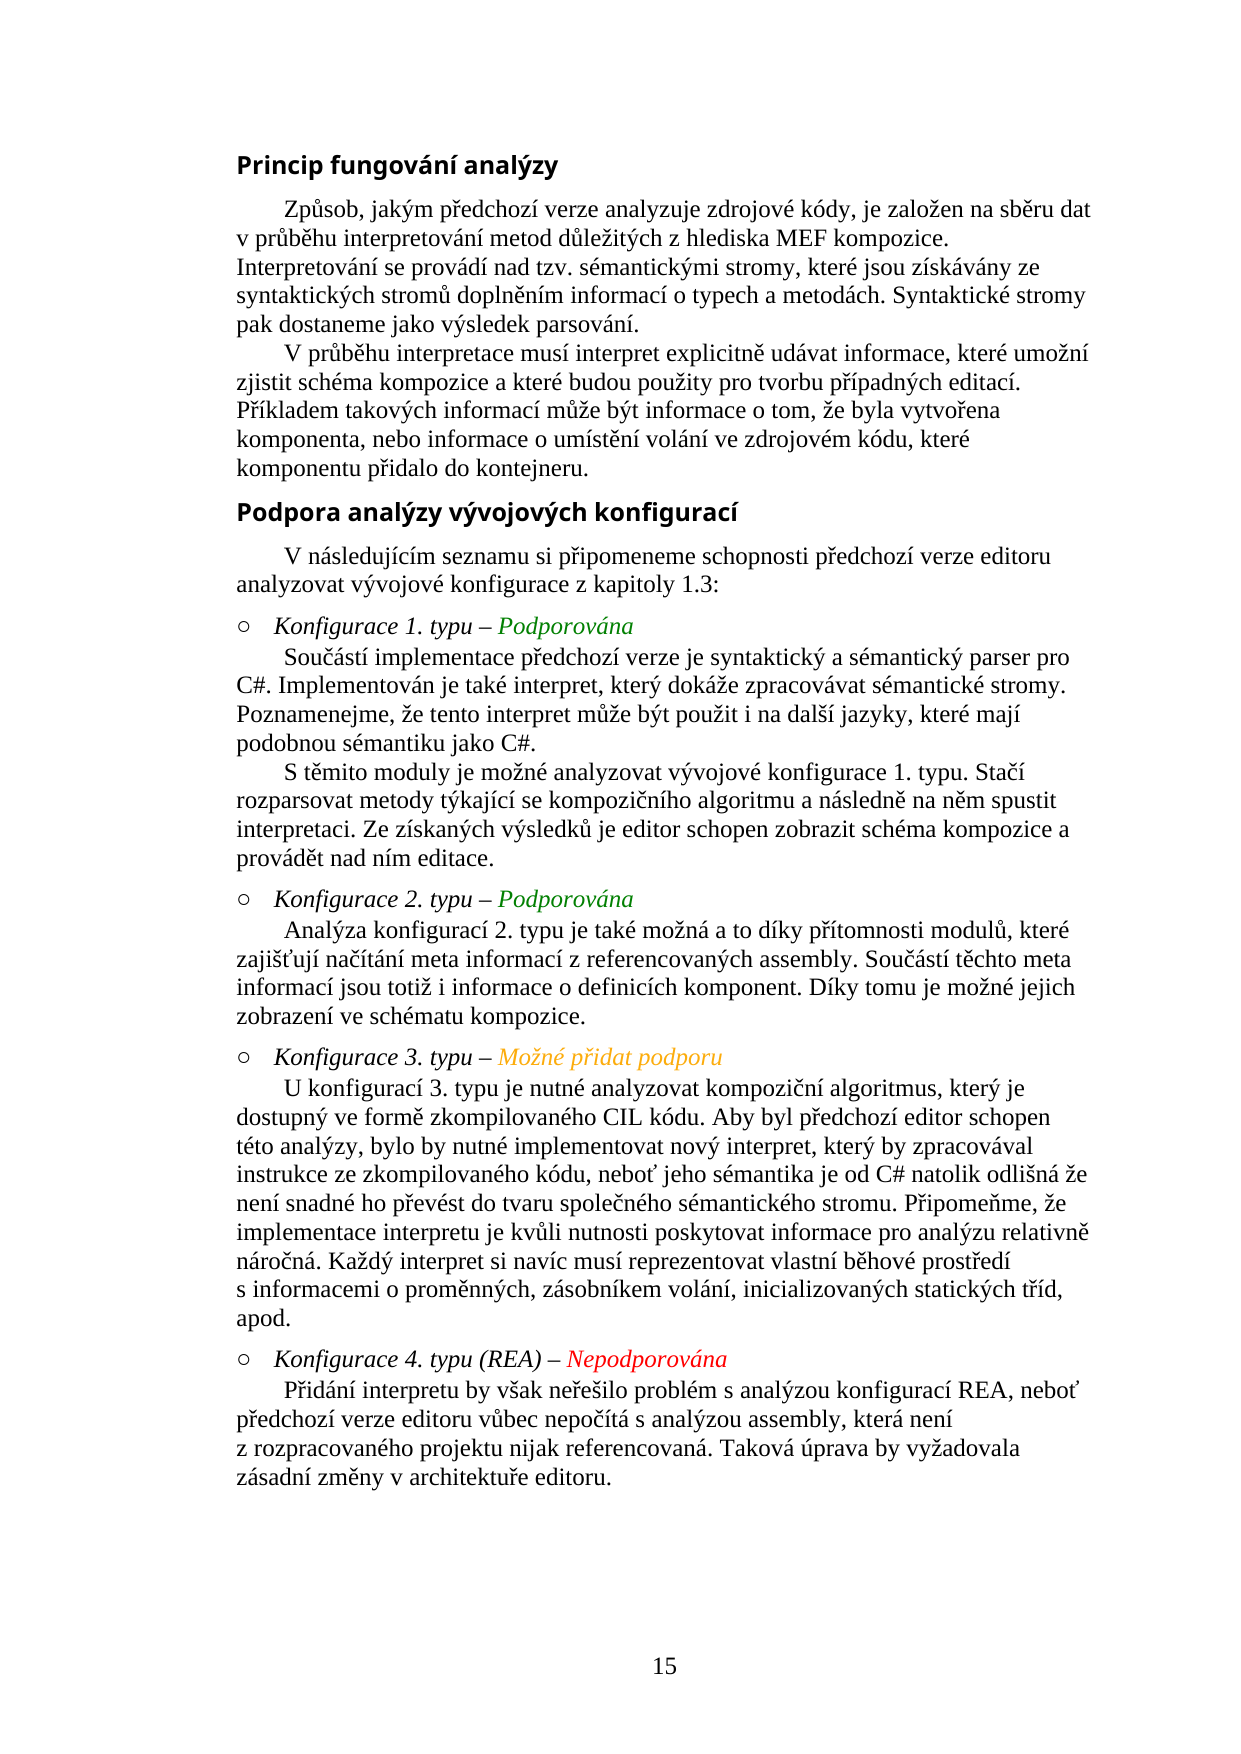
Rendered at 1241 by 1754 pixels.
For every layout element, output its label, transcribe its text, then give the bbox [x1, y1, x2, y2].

text Analýza konfigurací 2. typu je také možná a to díky přítomnosti modulů, které zajišťují načítání meta informací z referencovaných assembly. Součástí těchto meta informací jsou totiž i informace o definicích komponent. Díky tomu je možné jejich zobrazení ve schématu kompozice. [236, 915, 1092, 1030]
text S těmito moduly je možné analyzovat vývojové konfigurace 1. typu. Stačí rozparsovat metody týkající se kompozičního algoritmu a následně na něm spustit interpretaci. Ze získaných výsledků je editor schopen zobrazit schéma kompozice a provádět nad ním editace. [236, 757, 1092, 872]
text Podpora analýzy vývojových konfigurací [236, 494, 1092, 528]
text V následujícím seznamu si připomeneme schopnosti předchozí verze editoru analyzovat vývojové konfigurace z kapitoly 1.3: [236, 541, 1092, 598]
text Princip fungování analýzy [236, 148, 1092, 182]
list Konfigurace 4. typu (REA) – Nepodporována [236, 1344, 1092, 1375]
list Konfigurace 3. typu – Možné přidat podporu [236, 1042, 1092, 1073]
list Konfigurace 1. typu – Podporována [236, 611, 1092, 642]
list Konfigurace 2. typu – Podporována [236, 884, 1092, 915]
text V průběhu interpretace musí interpret explicitně udávat informace, které umožní zjistit schéma kompozice a které budou použity pro tvorbu případných editací. Příkladem takových informací může být informace o tom, že byla vytvořena komponenta, nebo informace o umístění volání ve zdrojovém kódu, které komponentu přidalo do kontejneru. [236, 338, 1092, 482]
text Součástí implementace předchozí verze je syntaktický a sémantický parser pro C#. Implementován je také interpret, který dokáže zpracovávat sémantické stromy. Poznamenejme, že tento interpret může být použit i na další jazyky, které mají podobnou sémantiku jako C#. [236, 642, 1092, 757]
text U konfigurací 3. typu je nutné analyzovat kompoziční algoritmus, který je dostupný ve formě zkompilovaného CIL kódu. Aby byl předchozí editor schopen této analýzy, bylo by nutné implementovat nový interpret, který by zpracovával instrukce ze zkompilovaného kódu, neboť jeho sémantika je od C# natolik odlišná že není snadné ho převést do tvaru společného sémantického stromu. Připomeňme, že implementace interpretu je kvůli nutnosti poskytovat informace pro analýzu relativně náročná. Každý interpret si navíc musí reprezentovat vlastní běhové prostředí s informacemi o proměnných, zásobníkem volání, inicializovaných statických tříd, apod. [236, 1073, 1092, 1332]
text Přidání interpretu by však neřešilo problém s analýzou konfigurací REA, neboť předchozí verze editoru vůbec nepočítá s analýzou assembly, která není z rozpracovaného projektu nijak referencovaná. Taková úprava by vyžadovala zásadní změny v architektuře editoru. [236, 1375, 1092, 1490]
text Způsob, jakým předchozí verze analyzuje zdrojové kódy, je založen na sběru dat v průběhu interpretování metod důležitých z hlediska MEF kompozice. Interpretování se provádí nad tzv. sémantickými stromy, které jsou získávány ze syntaktických stromů doplněním informací o typech a metodách. Syntaktické stromy pak dostaneme jako výsledek parsování. [236, 194, 1092, 338]
